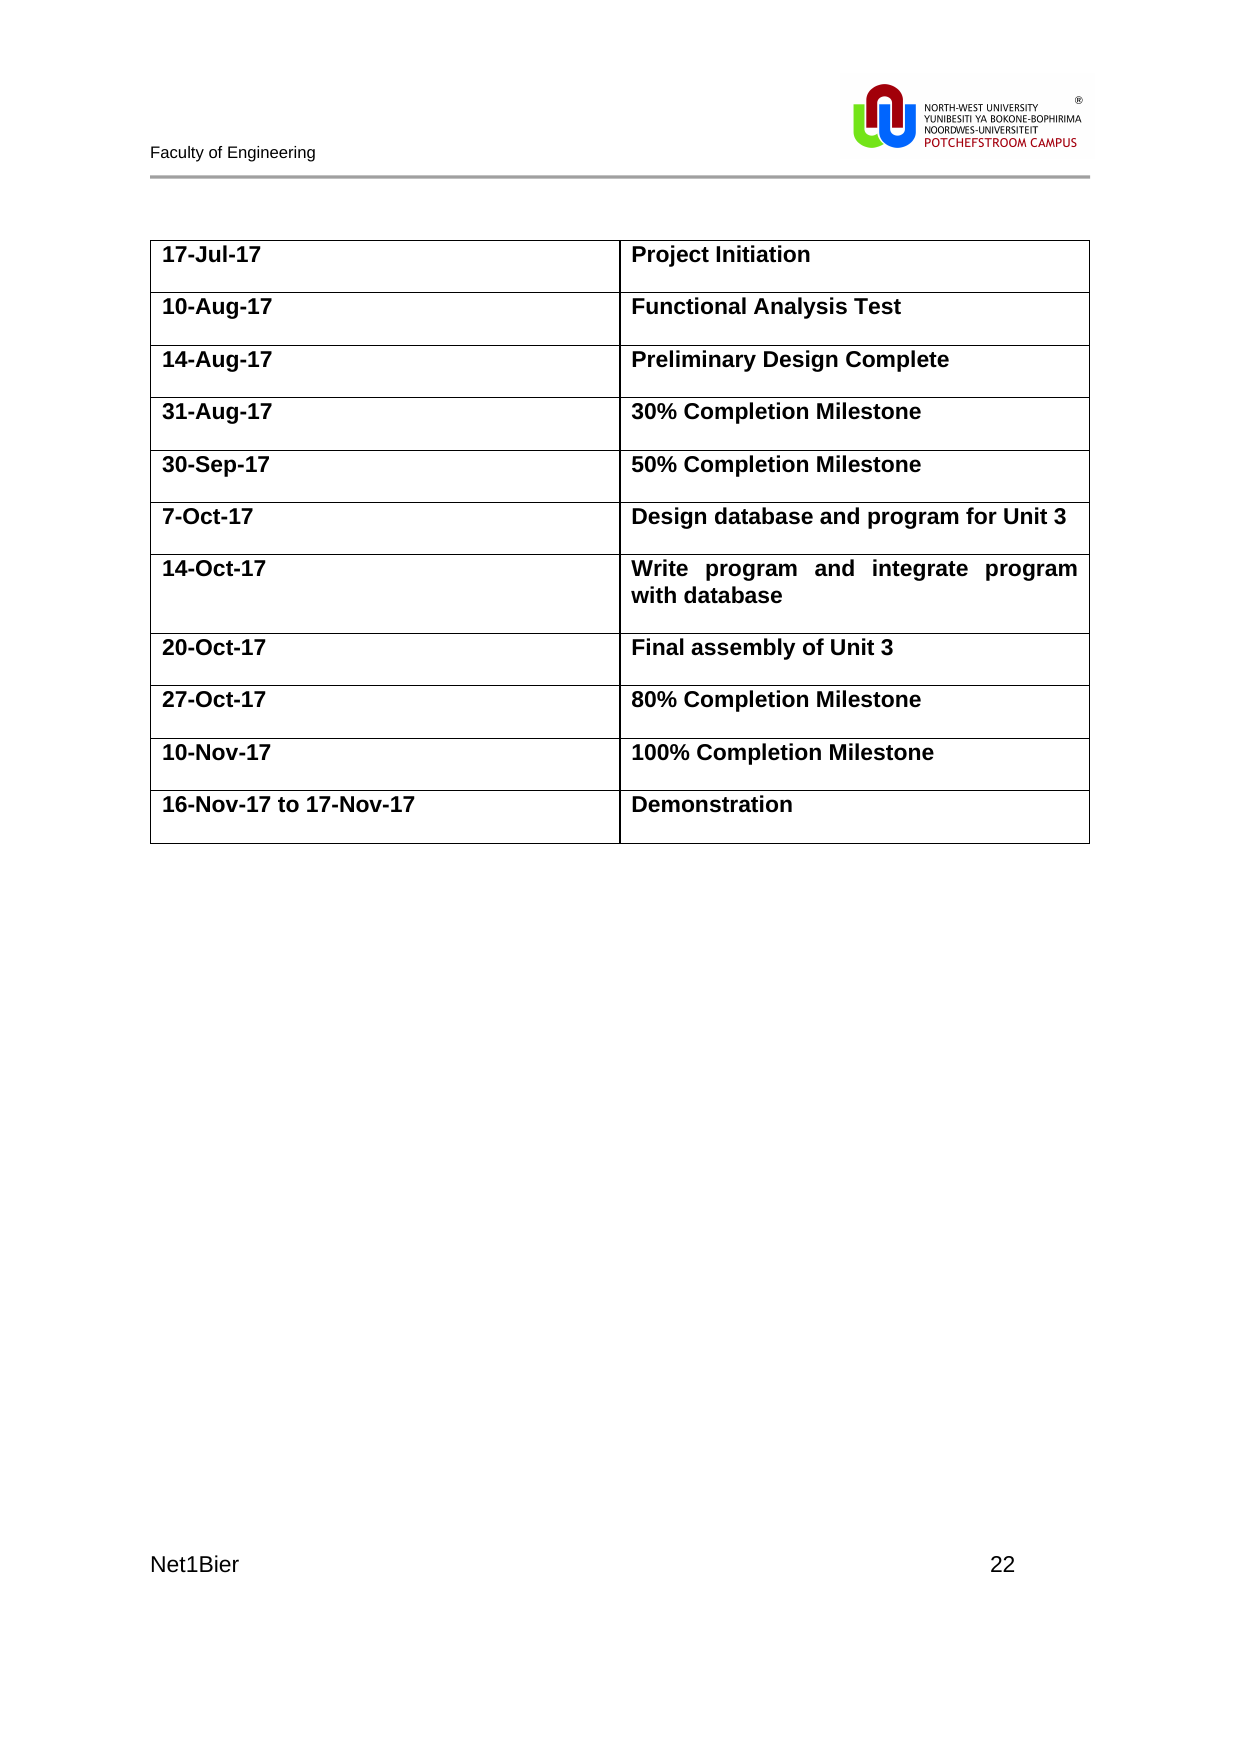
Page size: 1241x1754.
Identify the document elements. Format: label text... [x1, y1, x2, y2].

table_cell 27-Oct-17 [151, 686, 619, 738]
table_cell 30-Sep-17 [151, 451, 619, 502]
table_cell 17-Jul-17 [151, 241, 619, 292]
table_cell 16-Nov-17 to 17-Nov-17 [151, 791, 619, 843]
table_cell 14-Aug-17 [151, 346, 619, 397]
table_cell Design database and program for Unit 3 [621, 503, 1089, 554]
table_cell 10-Nov-17 [151, 739, 619, 790]
table_cell 100% Completion Milestone [621, 739, 1089, 790]
table_cell 80% Completion Milestone [621, 686, 1089, 738]
table_cell 14-Oct-17 [151, 555, 619, 633]
table_cell 50% Completion Milestone [621, 451, 1089, 502]
table_cell 20-Oct-17 [151, 634, 619, 685]
table_cell 31-Aug-17 [151, 398, 619, 449]
table_cell 10-Aug-17 [151, 293, 619, 345]
table_cell Project Initiation [621, 241, 1089, 292]
table_cell Write program and integrate program with database [621, 555, 1089, 633]
table_cell 7-Oct-17 [151, 503, 619, 554]
table_cell 30% Completion Milestone [621, 398, 1089, 449]
picture [840, 73, 1095, 159]
table_cell Demonstration [621, 791, 1089, 843]
table_cell Functional Analysis Test [621, 293, 1089, 345]
table_cell Final assembly of Unit 3 [621, 634, 1089, 685]
table_cell Preliminary Design Complete [621, 346, 1089, 397]
